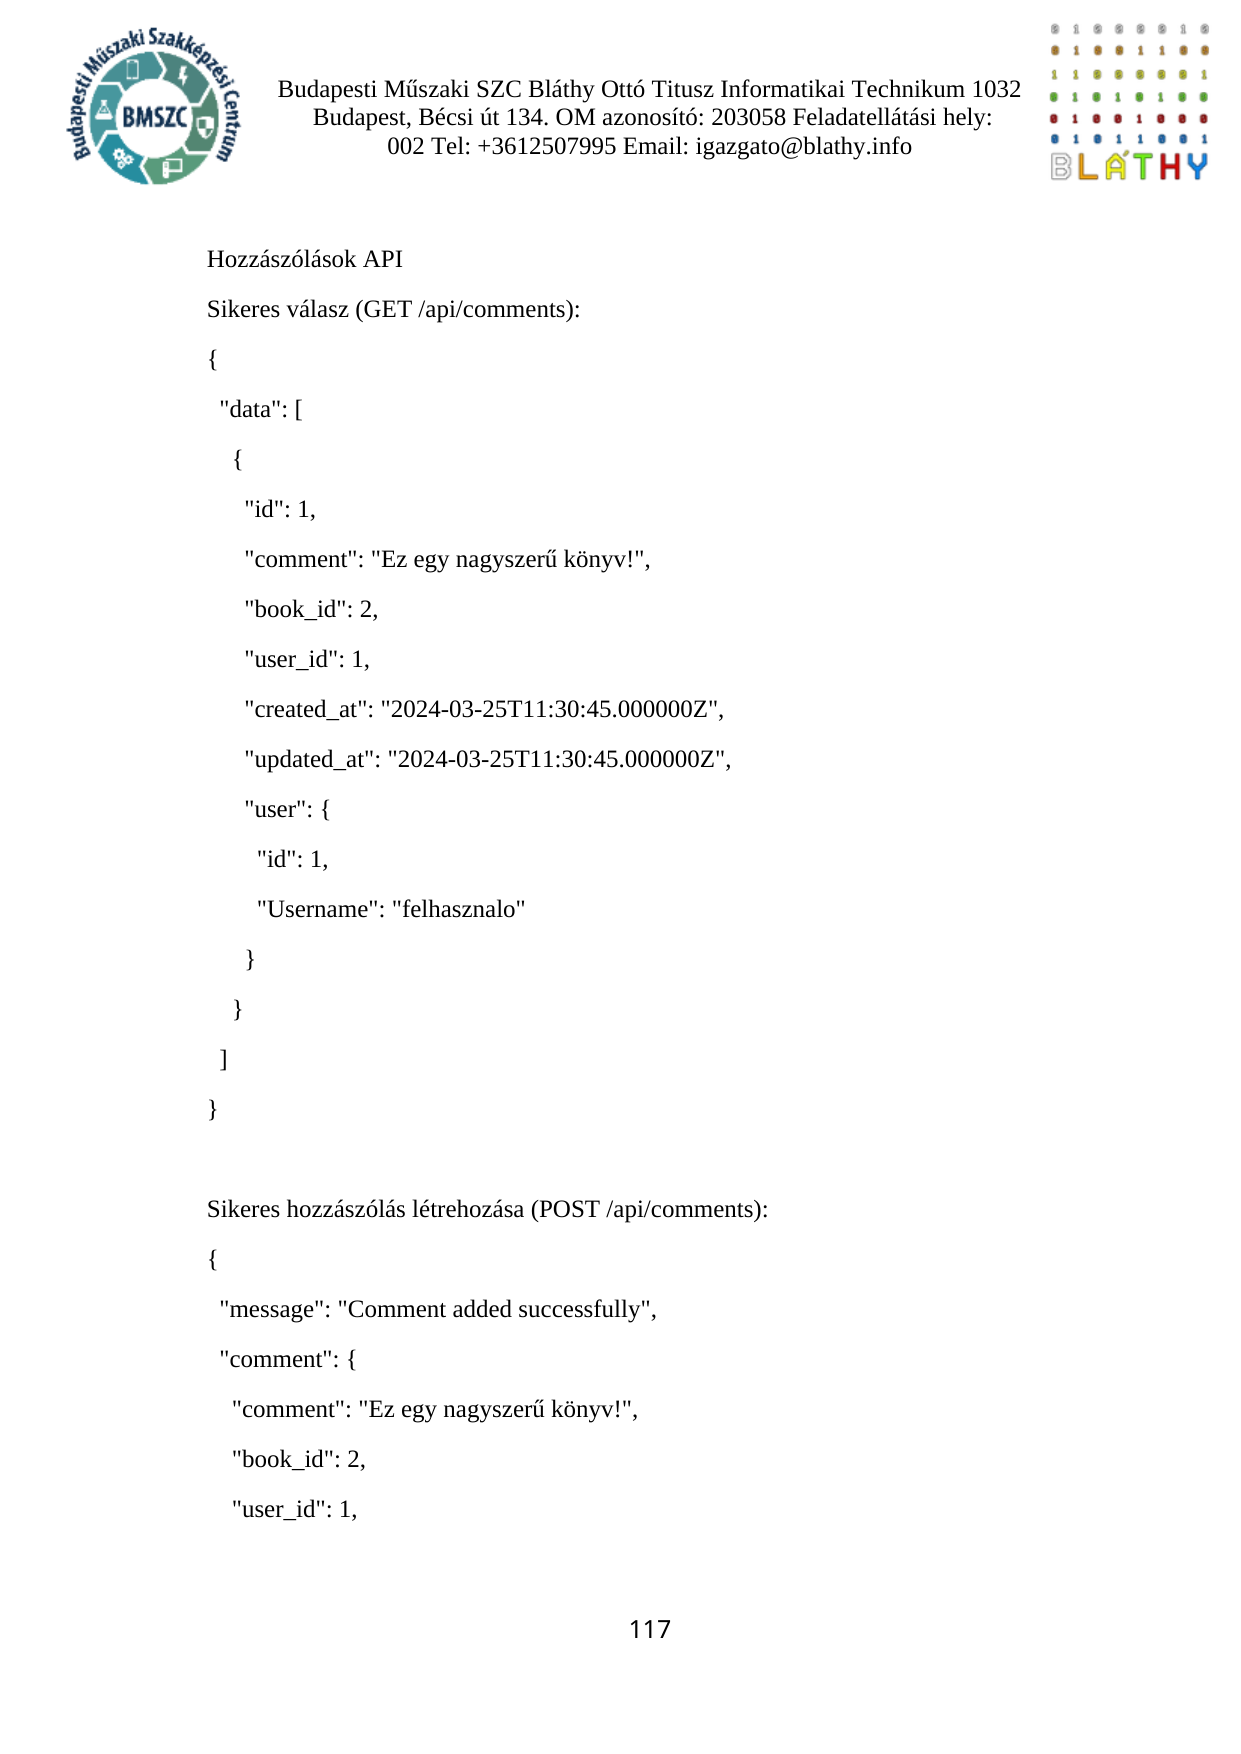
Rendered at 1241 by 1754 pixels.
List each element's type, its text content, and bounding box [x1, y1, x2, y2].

text { [207, 344, 1093, 373]
text "id": 1, [207, 844, 1093, 873]
text "id": 1, [207, 494, 1093, 523]
text "message": "Comment added successfully", [207, 1294, 1093, 1323]
text "user_id": 1, [207, 1494, 1093, 1523]
text } [207, 1094, 1093, 1123]
picture [36, 7, 279, 210]
text "updated_at": "2024-03-25T11:30:45.000000Z", [207, 744, 1093, 773]
text "book_id": 2, [207, 594, 1093, 623]
text "comment": { [207, 1344, 1093, 1373]
text Sikeres válasz (GET /api/comments): [207, 294, 1093, 323]
text "book_id": 2, [207, 1444, 1093, 1473]
text "Username": "felhasznalo" [207, 894, 1093, 923]
text "created_at": "2024-03-25T11:30:45.000000Z", [207, 694, 1093, 723]
text ] [207, 1044, 1093, 1073]
text Hozzászólások API [207, 244, 1093, 273]
text "user": { [207, 794, 1093, 823]
text "data": [ [207, 394, 1093, 423]
text "comment": "Ez egy nagyszerű könyv!", [207, 544, 1093, 573]
text } [207, 944, 1093, 973]
text "user_id": 1, [207, 644, 1093, 673]
text } [207, 994, 1093, 1023]
text "comment": "Ez egy nagyszerű könyv!", [207, 1394, 1093, 1423]
text Sikeres hozzászólás létrehozása (POST /api/comments): [207, 1194, 1093, 1223]
text { [207, 1244, 1093, 1273]
picture [1045, 20, 1219, 187]
text { [207, 444, 1093, 473]
